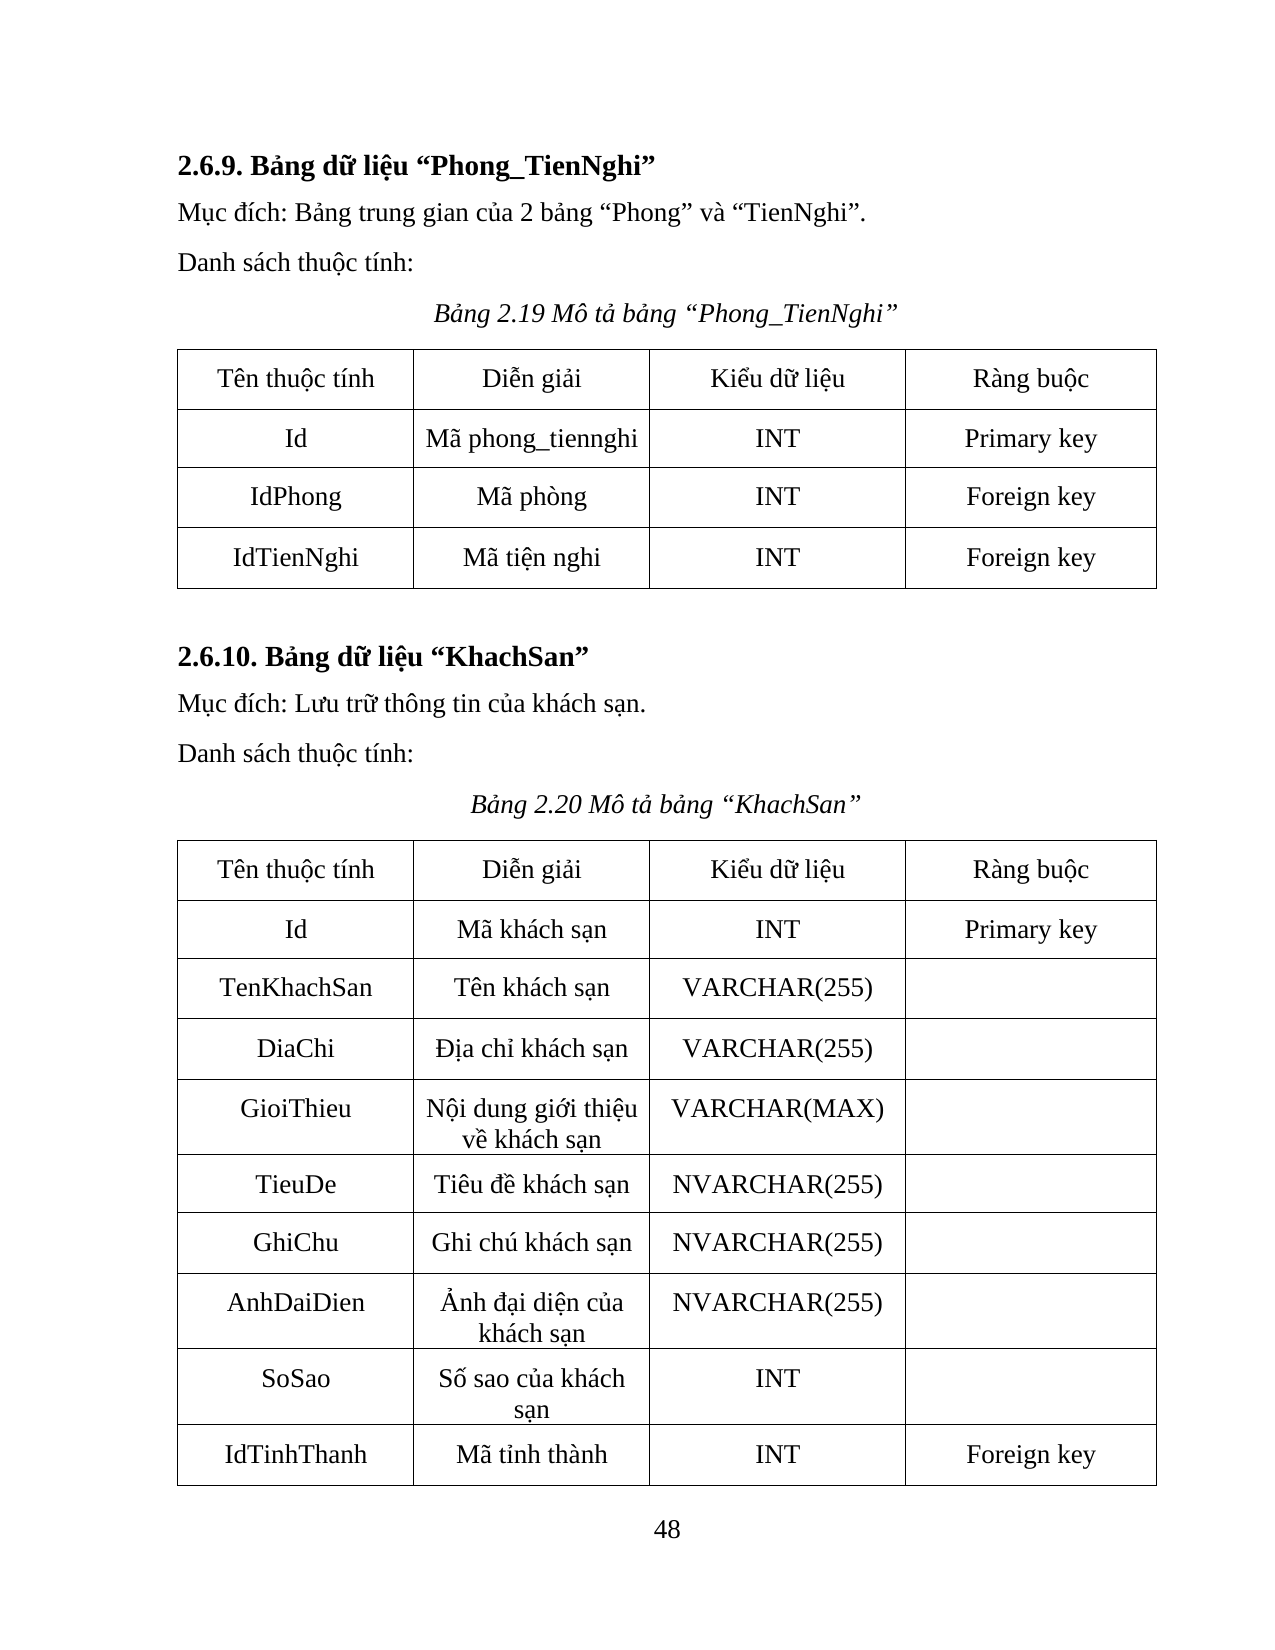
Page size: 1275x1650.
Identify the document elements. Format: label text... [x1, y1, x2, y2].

table_cell Primary key [906, 901, 1156, 958]
table_cell NVARCHAR(255) [650, 1155, 905, 1212]
table_cell IdTinhThanh [178, 1425, 413, 1484]
subtitle 2.6.10. Bảng dữ liệu “KhachSan” [177, 639, 1157, 672]
text Danh sách thuộc tính: [177, 738, 1157, 769]
table_cell Tên khách sạn [414, 959, 649, 1018]
table_cell [906, 1349, 1156, 1424]
table_header Tên thuộc tính [178, 350, 413, 409]
table_cell VARCHAR(MAX) [650, 1080, 905, 1154]
table_cell Mã tỉnh thành [414, 1425, 649, 1484]
table_cell [906, 1274, 1156, 1348]
table_cell VARCHAR(255) [650, 959, 905, 1018]
table_cell [906, 959, 1156, 1018]
table_cell DiaChi [178, 1019, 413, 1078]
table_cell SoSao [178, 1349, 413, 1424]
table_cell Địa chỉ khách sạn [414, 1019, 649, 1078]
table_cell [906, 1213, 1156, 1272]
table_cell GhiChu [178, 1213, 413, 1272]
table_header Ràng buộc [906, 841, 1156, 900]
table_cell Foreign key [906, 468, 1156, 527]
table_cell GioiThieu [178, 1080, 413, 1154]
table_cell Id [178, 410, 413, 467]
table_cell Nội dung giới thiệu về khách sạn [414, 1080, 649, 1154]
table_header Diễn giải [414, 350, 649, 409]
table_cell Mã phòng [414, 468, 649, 527]
table_cell INT [650, 410, 905, 467]
table_header Kiểu dữ liệu [650, 841, 905, 900]
table_cell INT [650, 468, 905, 527]
table_cell [906, 1155, 1156, 1212]
table_cell INT [650, 1349, 905, 1424]
table_cell Id [178, 901, 413, 958]
table_cell INT [650, 901, 905, 958]
table_header Tên thuộc tính [178, 841, 413, 900]
table_cell TenKhachSan [178, 959, 413, 1018]
table_header Diễn giải [414, 841, 649, 900]
table_cell Foreign key [906, 528, 1156, 587]
table_cell AnhDaiDien [178, 1274, 413, 1348]
table_cell IdPhong [178, 468, 413, 527]
subtitle 2.6.9. Bảng dữ liệu “Phong_TienNghi” [177, 148, 1157, 181]
table_cell Ghi chú khách sạn [414, 1213, 649, 1272]
table_header Ràng buộc [906, 350, 1156, 409]
table_cell NVARCHAR(255) [650, 1213, 905, 1272]
table_cell Foreign key [906, 1425, 1156, 1484]
table_cell [906, 1080, 1156, 1154]
table_cell Tiêu đề khách sạn [414, 1155, 649, 1212]
table_cell Ảnh đại diện của khách sạn [414, 1274, 649, 1348]
table_cell VARCHAR(255) [650, 1019, 905, 1078]
table_cell Mã khách sạn [414, 901, 649, 958]
table_cell Mã tiện nghi [414, 528, 649, 587]
text Danh sách thuộc tính: [177, 247, 1157, 278]
text Mục đích: Bảng trung gian của 2 bảng “Phong” và “TienNghi”. [177, 196, 1157, 227]
table_cell INT [650, 1425, 905, 1484]
table_cell INT [650, 528, 905, 587]
table_cell NVARCHAR(255) [650, 1274, 905, 1348]
table_cell [906, 1019, 1156, 1078]
table_header Kiểu dữ liệu [650, 350, 905, 409]
text Mục đích: Lưu trữ thông tin của khách sạn. [177, 687, 1157, 718]
table_cell Mã phong_tiennghi [414, 410, 649, 467]
table_cell Số sao của khách sạn [414, 1349, 649, 1424]
table_cell IdTienNghi [178, 528, 413, 587]
table_cell TieuDe [178, 1155, 413, 1212]
table_cell Primary key [906, 410, 1156, 467]
